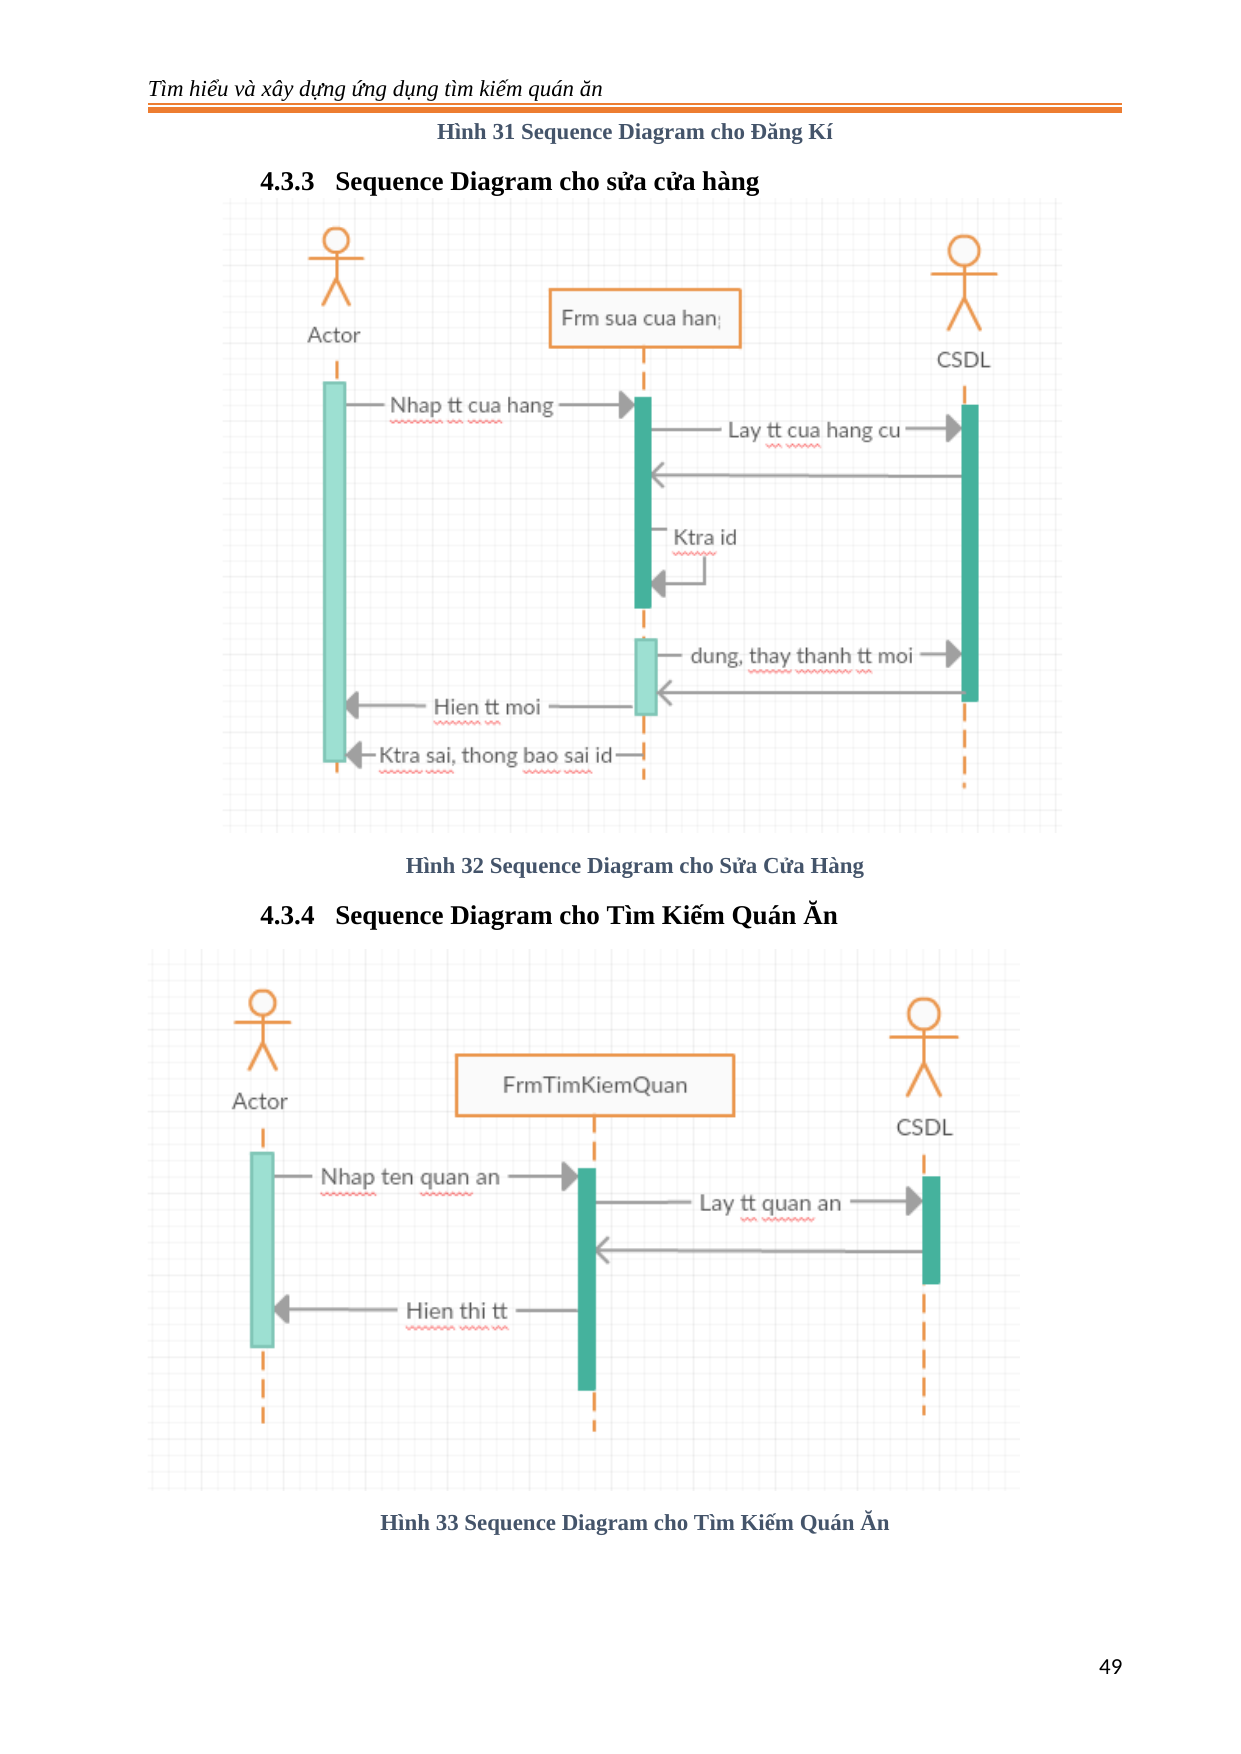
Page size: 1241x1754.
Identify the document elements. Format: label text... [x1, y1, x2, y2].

picture [147, 949, 1020, 1491]
text Hình 31 Sequence Diagram cho Đăng Kí [148, 118, 1122, 144]
list Sequence Diagram cho Tìm Kiếm Quán Ăn [260, 899, 1122, 930]
text Hình 33 Sequence Diagram cho Tìm Kiếm Quán Ăn [148, 1509, 1122, 1536]
list Sequence Diagram cho sửa cửa hàng [260, 165, 1122, 196]
picture [222, 198, 1063, 833]
text Hình 32 Sequence Diagram cho Sửa Cửa Hàng [148, 852, 1122, 878]
